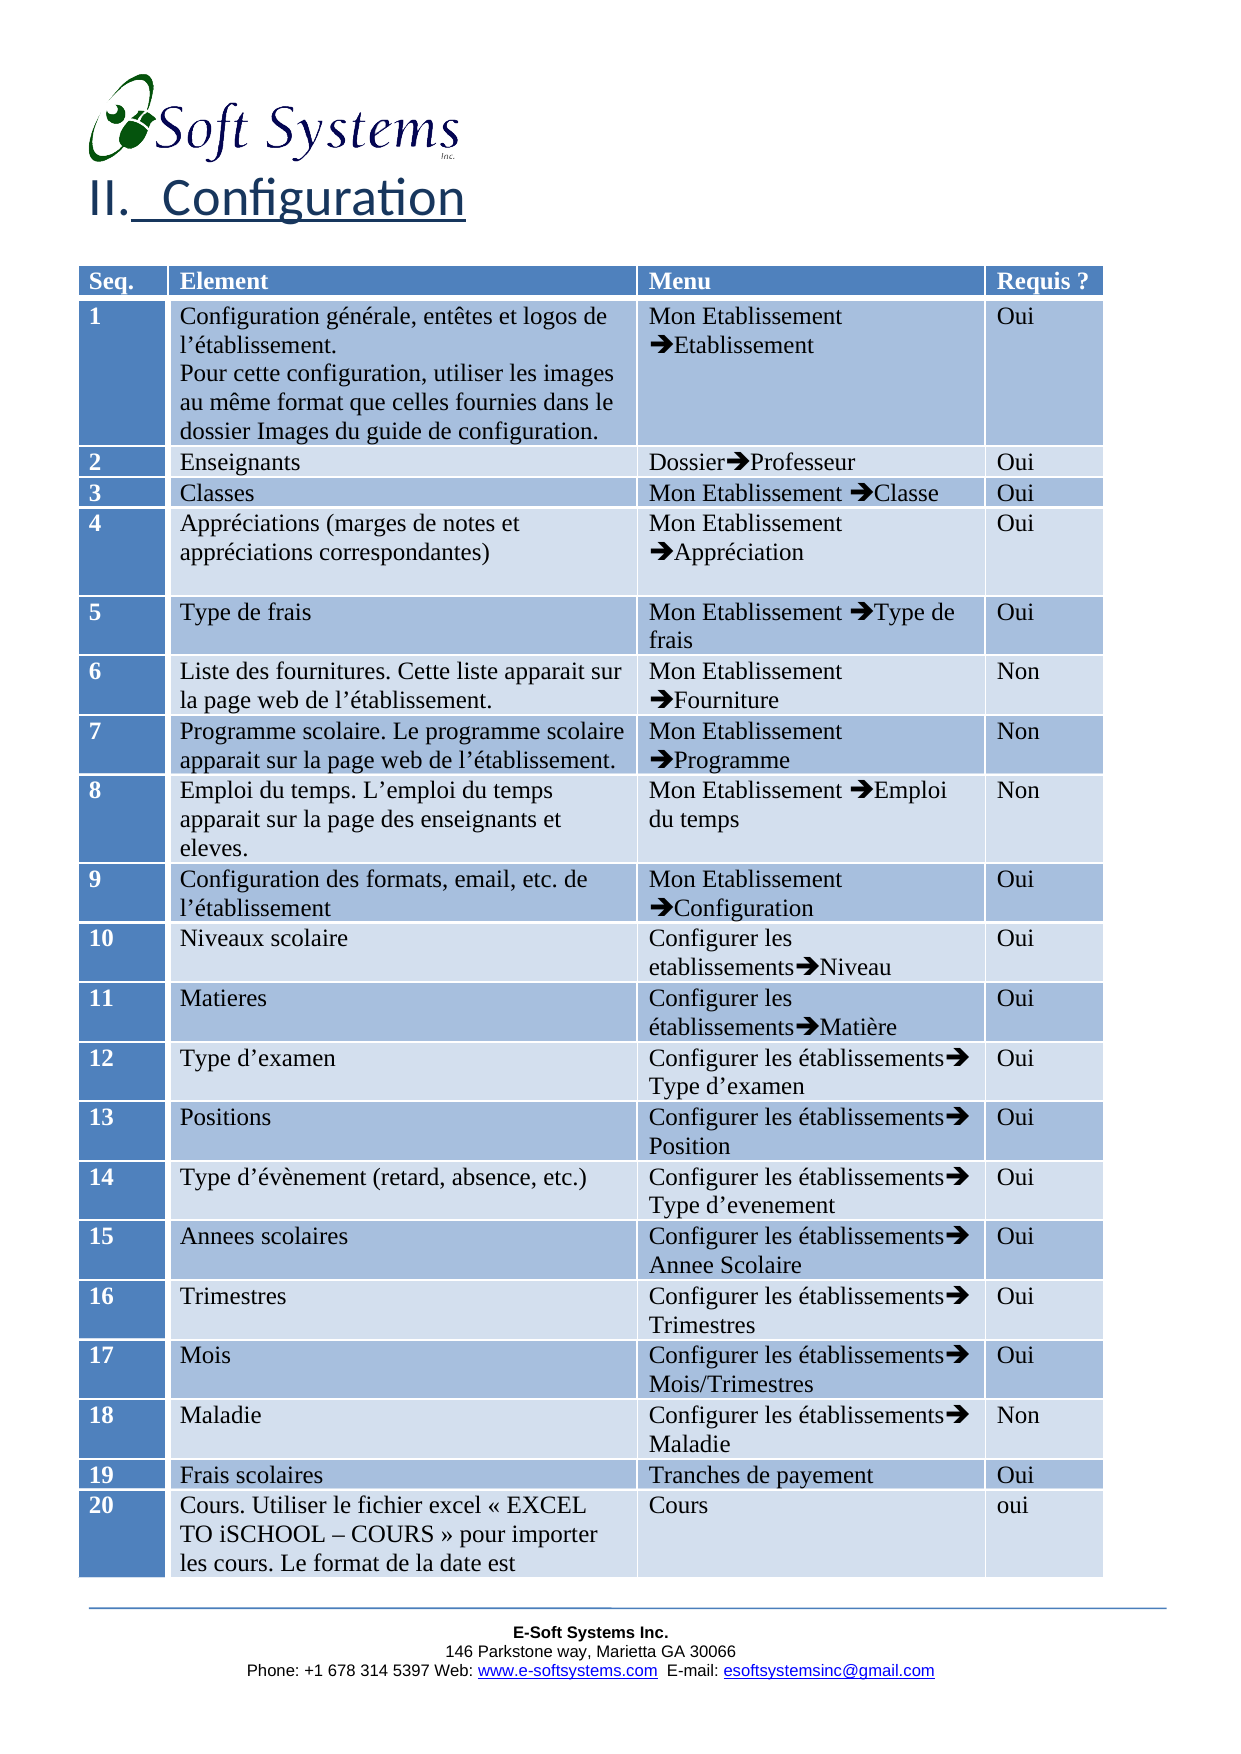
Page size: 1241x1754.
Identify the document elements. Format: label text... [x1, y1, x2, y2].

table_cell Positions [171, 1102, 636, 1160]
table_cell Mon Etablissement Type de frais [638, 597, 984, 654]
table_cell Mon Etablissement Appréciation [638, 509, 985, 595]
table_cell Configurer les établissements Type d’examen [638, 1043, 985, 1100]
table_cell Oui [986, 1102, 1103, 1160]
table_cell 13 [79, 1102, 165, 1160]
table_cell Non [986, 716, 1103, 773]
table_cell Oui [986, 1281, 1103, 1338]
table_cell Appréciations (marges de notes et appréciations correspondantes) [171, 509, 637, 595]
table_cell Oui [986, 447, 1103, 476]
table_cell 14 [79, 1162, 165, 1219]
table_cell 6 [79, 656, 165, 714]
table_cell Tranches de payement [638, 1460, 984, 1488]
subtitle Configuration [89, 163, 1092, 229]
table_cell Configurer les etablissementsNiveau [638, 924, 985, 981]
table_cell Programme scolaire. Le programme scolaire apparait sur la page web de l’établissement. [171, 716, 636, 773]
table_cell Oui [986, 864, 1103, 921]
table_cell Mon Etablissement Fourniture [638, 656, 985, 714]
table_cell 12 [79, 1043, 165, 1100]
table_cell Enseignants [171, 447, 637, 476]
table_cell Configurer les établissements Type d’evenement [638, 1162, 985, 1219]
table_cell Niveaux scolaire [171, 924, 637, 981]
table_cell Maladie [171, 1400, 637, 1458]
table_cell Configurer les établissements Trimestres [638, 1281, 985, 1338]
table_cell Mon Etablissement Emploi du temps [638, 776, 985, 862]
table_cell 1 [79, 301, 165, 445]
table_cell Liste des fournitures. Cette liste apparait sur la page web de l’établissement. [171, 656, 637, 714]
table_cell Mon Etablissement Configuration [638, 864, 984, 921]
table_cell Cours. Utiliser le fichier excel « EXCEL TO iSCHOOL – COURS » pour importer les cours. Le format de la date est MM/DD/YYYY [171, 1491, 637, 1577]
table_cell Type de frais [171, 597, 636, 654]
table_cell 7 [79, 716, 165, 773]
table_cell 18 [79, 1400, 165, 1458]
table_cell Oui [986, 1460, 1103, 1488]
table_cell 4 [79, 509, 165, 595]
table_cell Type d’examen [171, 1043, 637, 1100]
table_cell 5 [79, 597, 165, 654]
table_cell Oui [986, 509, 1103, 595]
table_cell 2 [79, 447, 165, 476]
table_cell Mon Etablissement Classe [638, 478, 984, 506]
table_cell Frais scolaires [171, 1460, 636, 1488]
table_cell Matieres [171, 983, 636, 1041]
table_header Requis ? [986, 266, 1103, 295]
table_cell 20 [79, 1491, 165, 1577]
table_header Element [169, 266, 636, 295]
table_cell Oui [986, 1043, 1103, 1100]
table_cell Oui [986, 983, 1103, 1041]
table_cell Annees scolaires [171, 1221, 636, 1279]
table_header Seq. [79, 266, 167, 295]
picture [88, 73, 459, 163]
table_cell Emploi du temps. L’emploi du temps apparait sur la page des enseignants et eleves. [171, 776, 637, 862]
table_cell Configuration générale, entêtes et logos de l’établissement. Pour cette configuration, utiliser les images au même format que celles fournies dans le dossier Images du guide de configuration. [171, 301, 636, 445]
table_cell Configurer les établissements Maladie [638, 1400, 985, 1458]
table_cell Oui [986, 597, 1103, 654]
table_cell Non [986, 776, 1103, 862]
table_cell Oui [986, 1341, 1103, 1398]
table_cell Oui [986, 1221, 1103, 1279]
table_header Menu [638, 266, 984, 295]
table_cell Oui [986, 478, 1103, 506]
table_cell 19 [79, 1460, 165, 1488]
table_cell 15 [79, 1221, 165, 1279]
table_cell Cours [638, 1491, 985, 1577]
table_cell Oui [986, 924, 1103, 981]
table_cell Configurer les établissements Mois/Trimestres [638, 1341, 984, 1398]
table_cell Type d’évènement (retard, absence, etc.) [171, 1162, 637, 1219]
table_cell Trimestres [171, 1281, 637, 1338]
table_cell Mon Etablissement Etablissement [638, 301, 984, 445]
table_cell Mon Etablissement Programme [638, 716, 984, 773]
table_cell Non [986, 1400, 1103, 1458]
table_cell DossierProfesseur [638, 447, 985, 476]
table_cell Non [986, 656, 1103, 714]
table_cell Oui [986, 301, 1103, 445]
table_cell 10 [79, 924, 165, 981]
table_cell Mois [171, 1341, 636, 1398]
table_cell 3 [79, 478, 165, 506]
table_cell Classes [171, 478, 636, 506]
table_cell Configuration des formats, email, etc. de l’établissement [171, 864, 636, 921]
table_cell 16 [79, 1281, 165, 1338]
table_cell 11 [79, 983, 165, 1041]
table_cell Oui [986, 1162, 1103, 1219]
table_cell 17 [79, 1341, 165, 1398]
table_cell oui [986, 1491, 1103, 1577]
table_cell 8 [79, 776, 165, 862]
table_cell Configurer les établissements Position [638, 1102, 984, 1160]
table_cell 9 [79, 864, 165, 921]
table_cell Configurer les établissementsMatière [638, 983, 984, 1041]
table_cell Configurer les établissements Annee Scolaire [638, 1221, 984, 1279]
